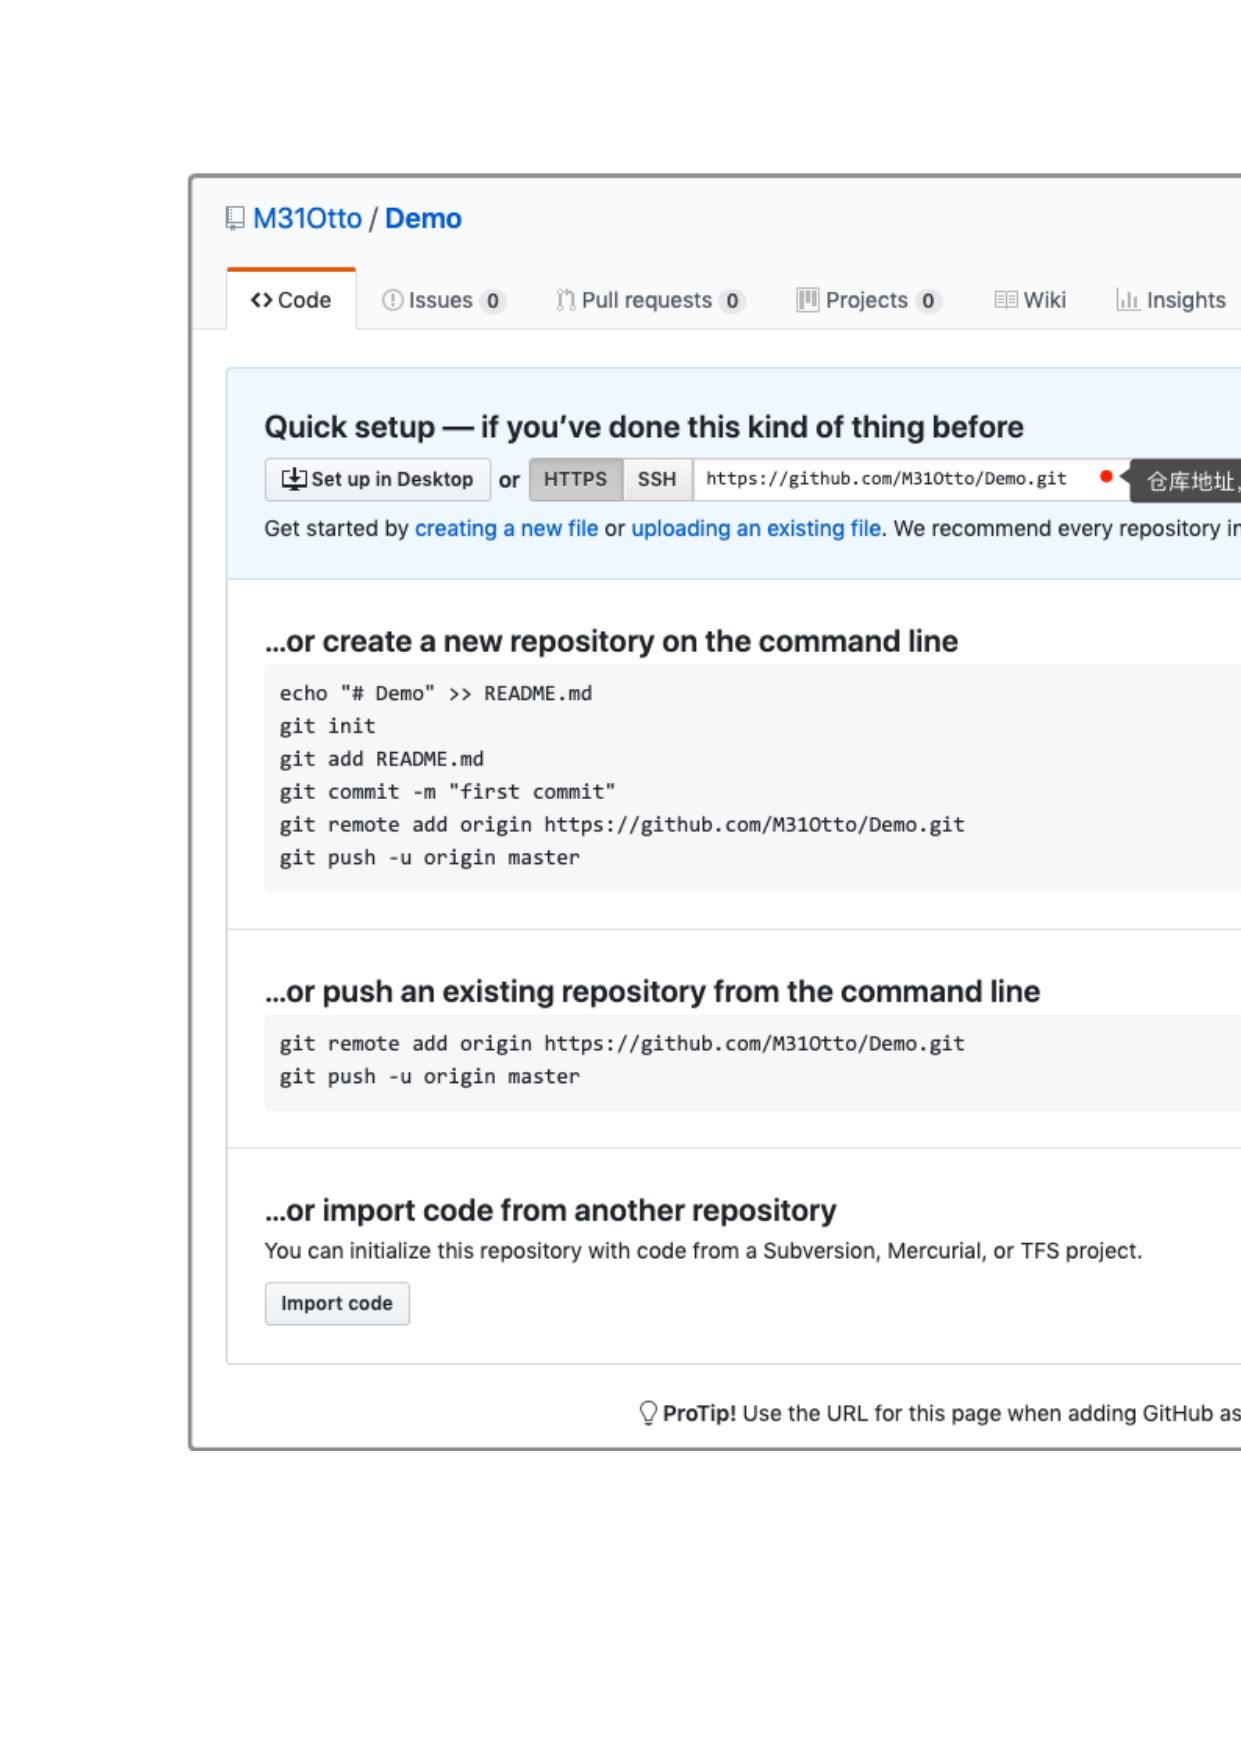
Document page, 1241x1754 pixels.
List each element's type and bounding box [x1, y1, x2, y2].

picture [187, 172, 1241, 1451]
